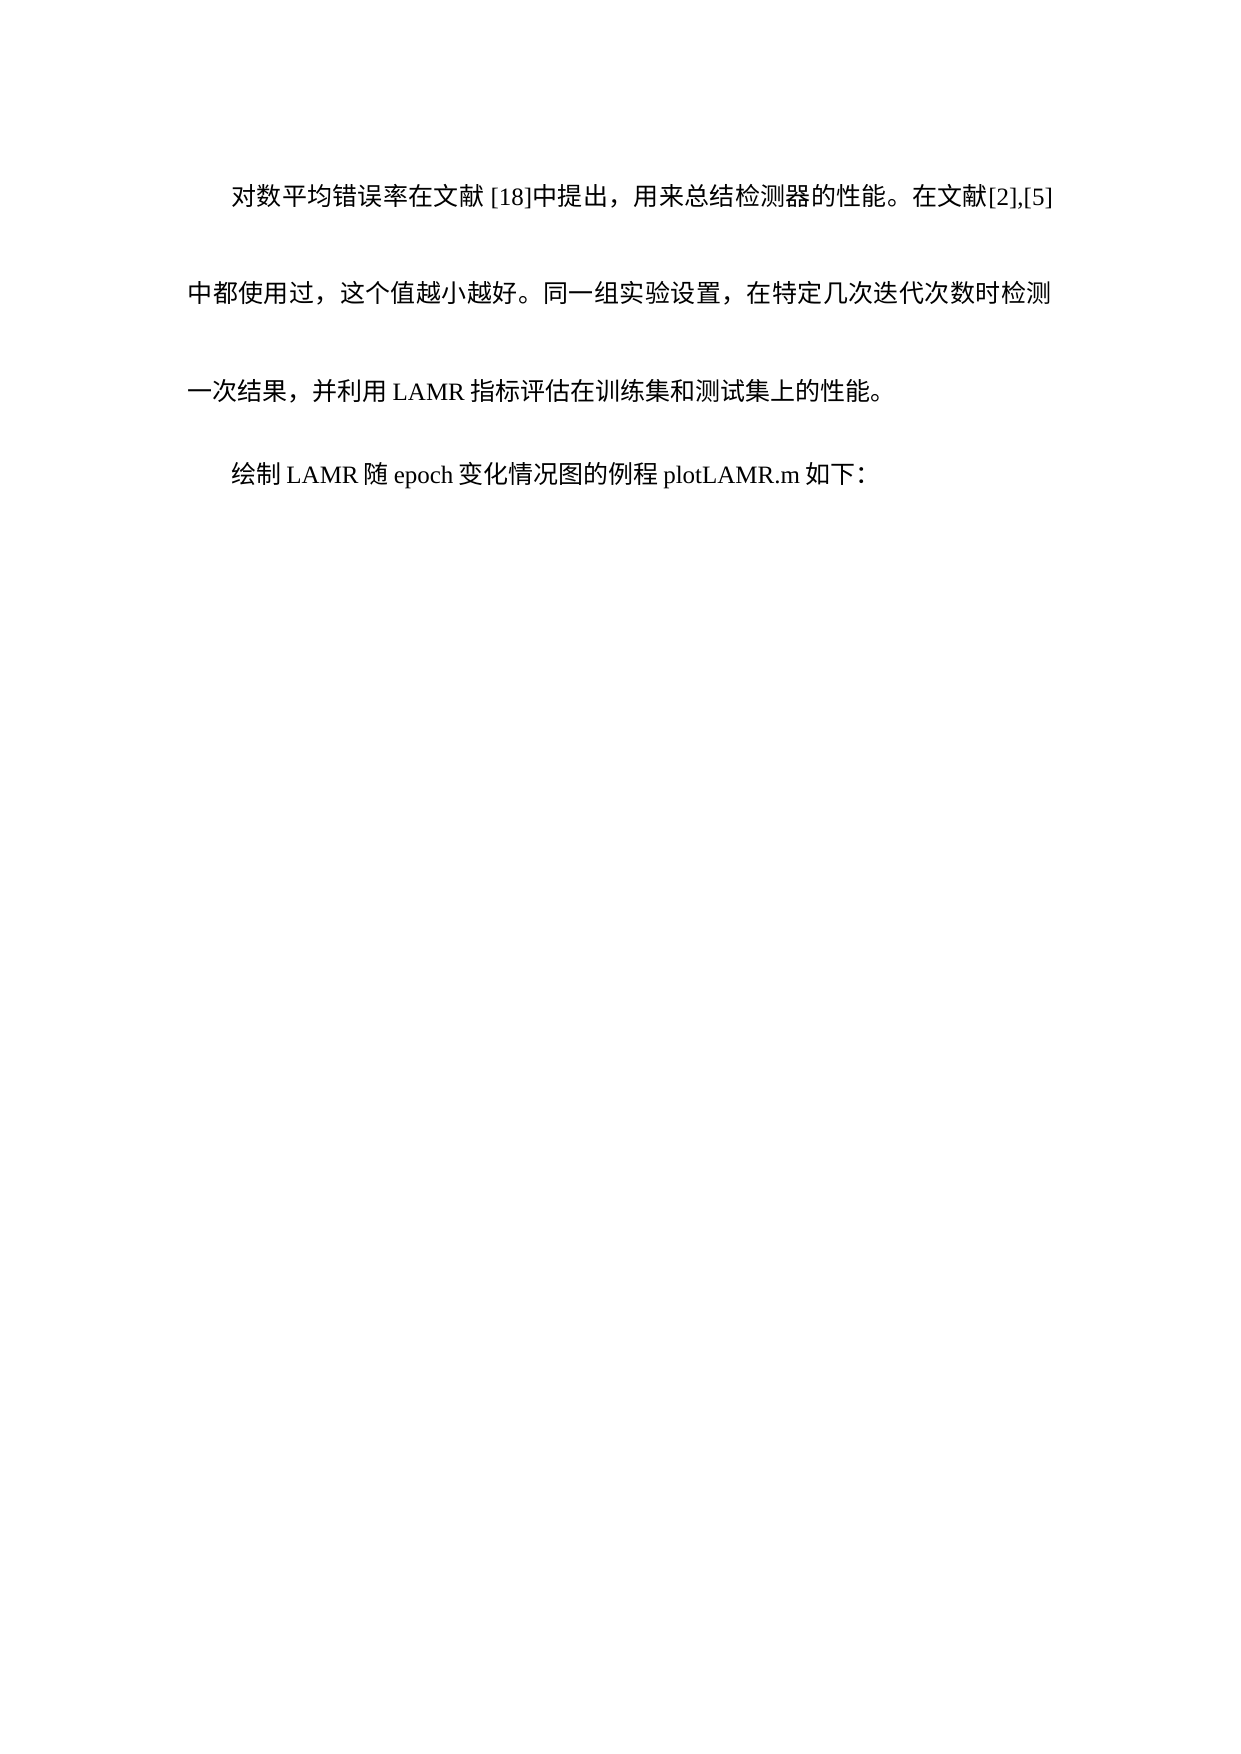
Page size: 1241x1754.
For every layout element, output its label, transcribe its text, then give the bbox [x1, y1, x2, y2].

text 对数平均错误率在文献 [18]中提出，用来总结检测器的性能。在文献[2],[5]中都使用过，这个值越小越好。同一组实验设置，在特定几次迭代次数时检测一次结果，并利用LAMR指标评估在训练集和测试集上的性能。 [187, 162, 1053, 422]
text 绘制LAMR随epoch变化情况图的例程plotLAMR.m如下： [187, 440, 1053, 505]
